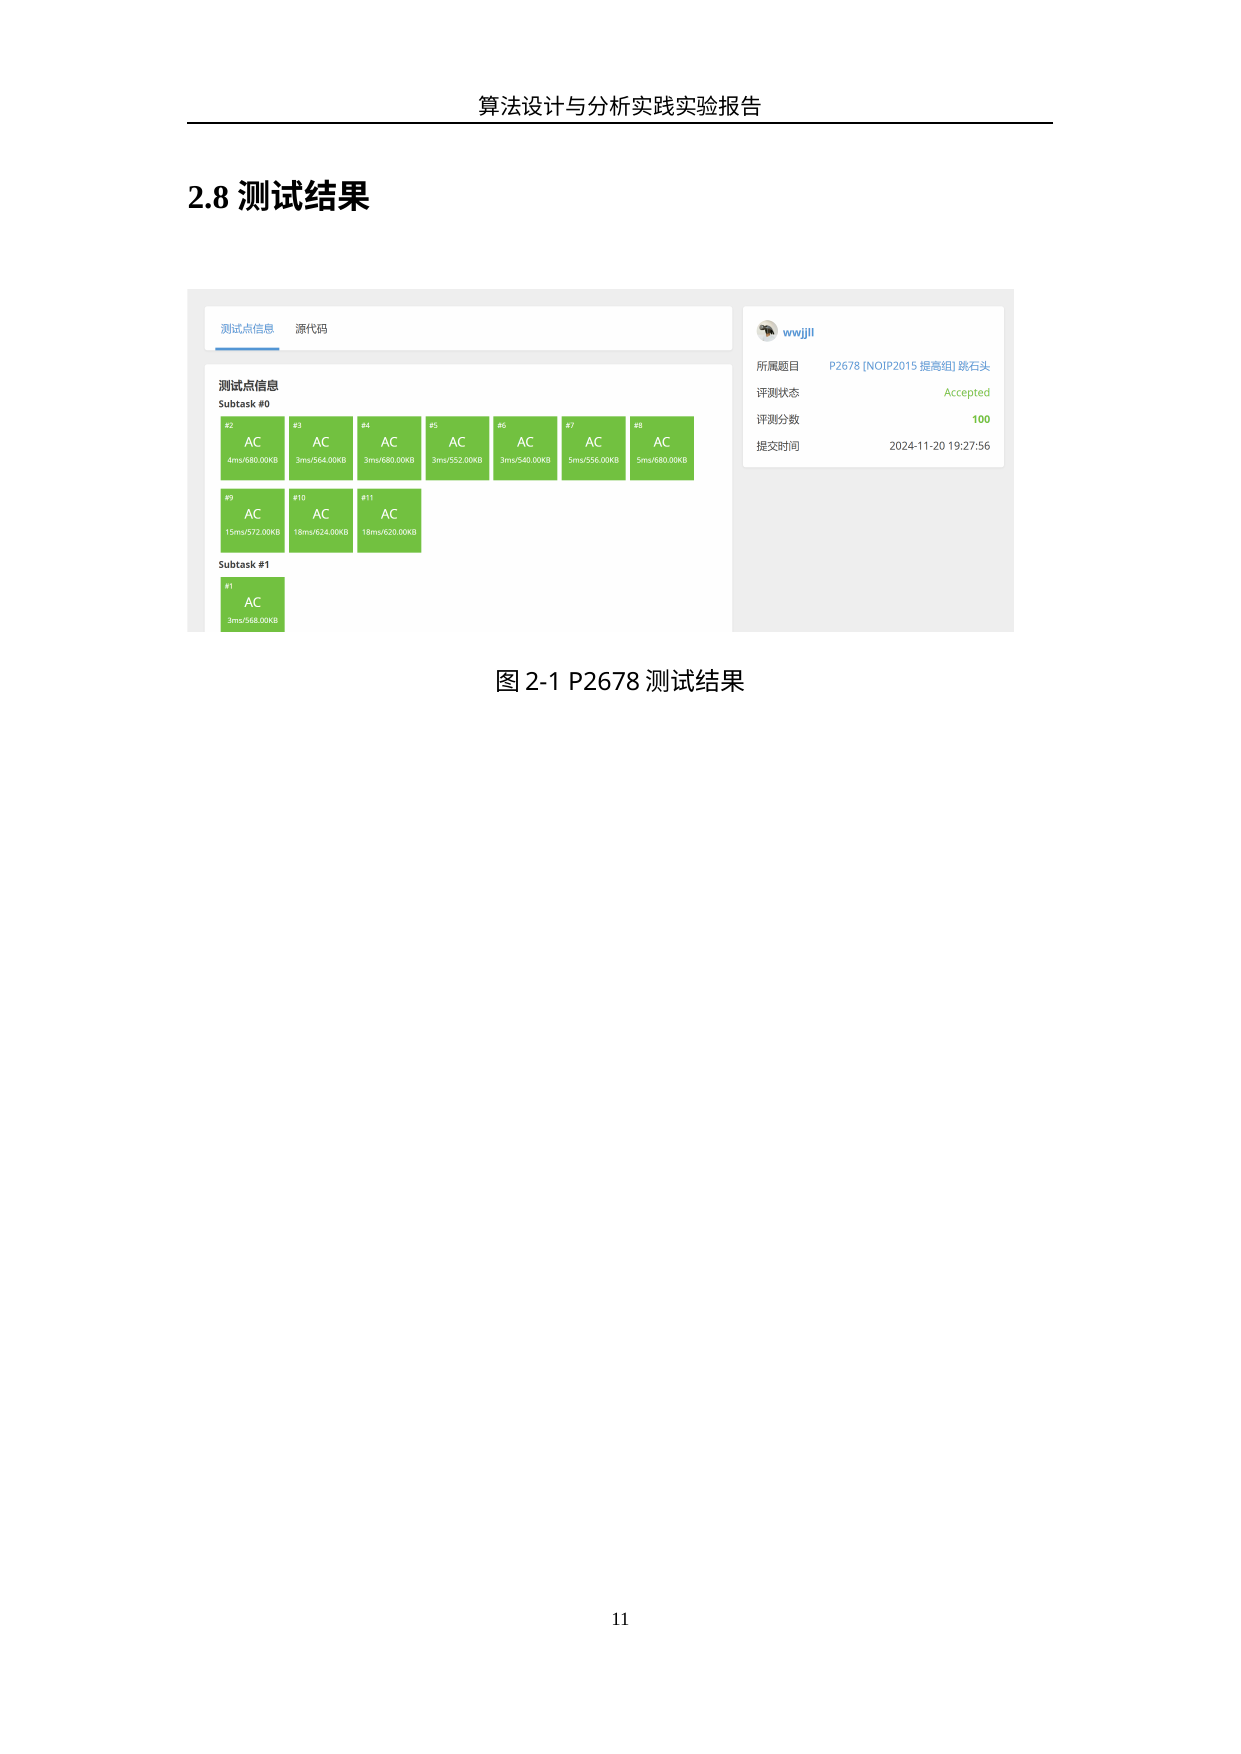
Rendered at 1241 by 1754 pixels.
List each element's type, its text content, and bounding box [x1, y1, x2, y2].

subtitle 2.8 测试结果 [187, 162, 1053, 227]
picture [187, 289, 1014, 632]
text 图2-1 P2678测试结果 [187, 647, 1053, 712]
